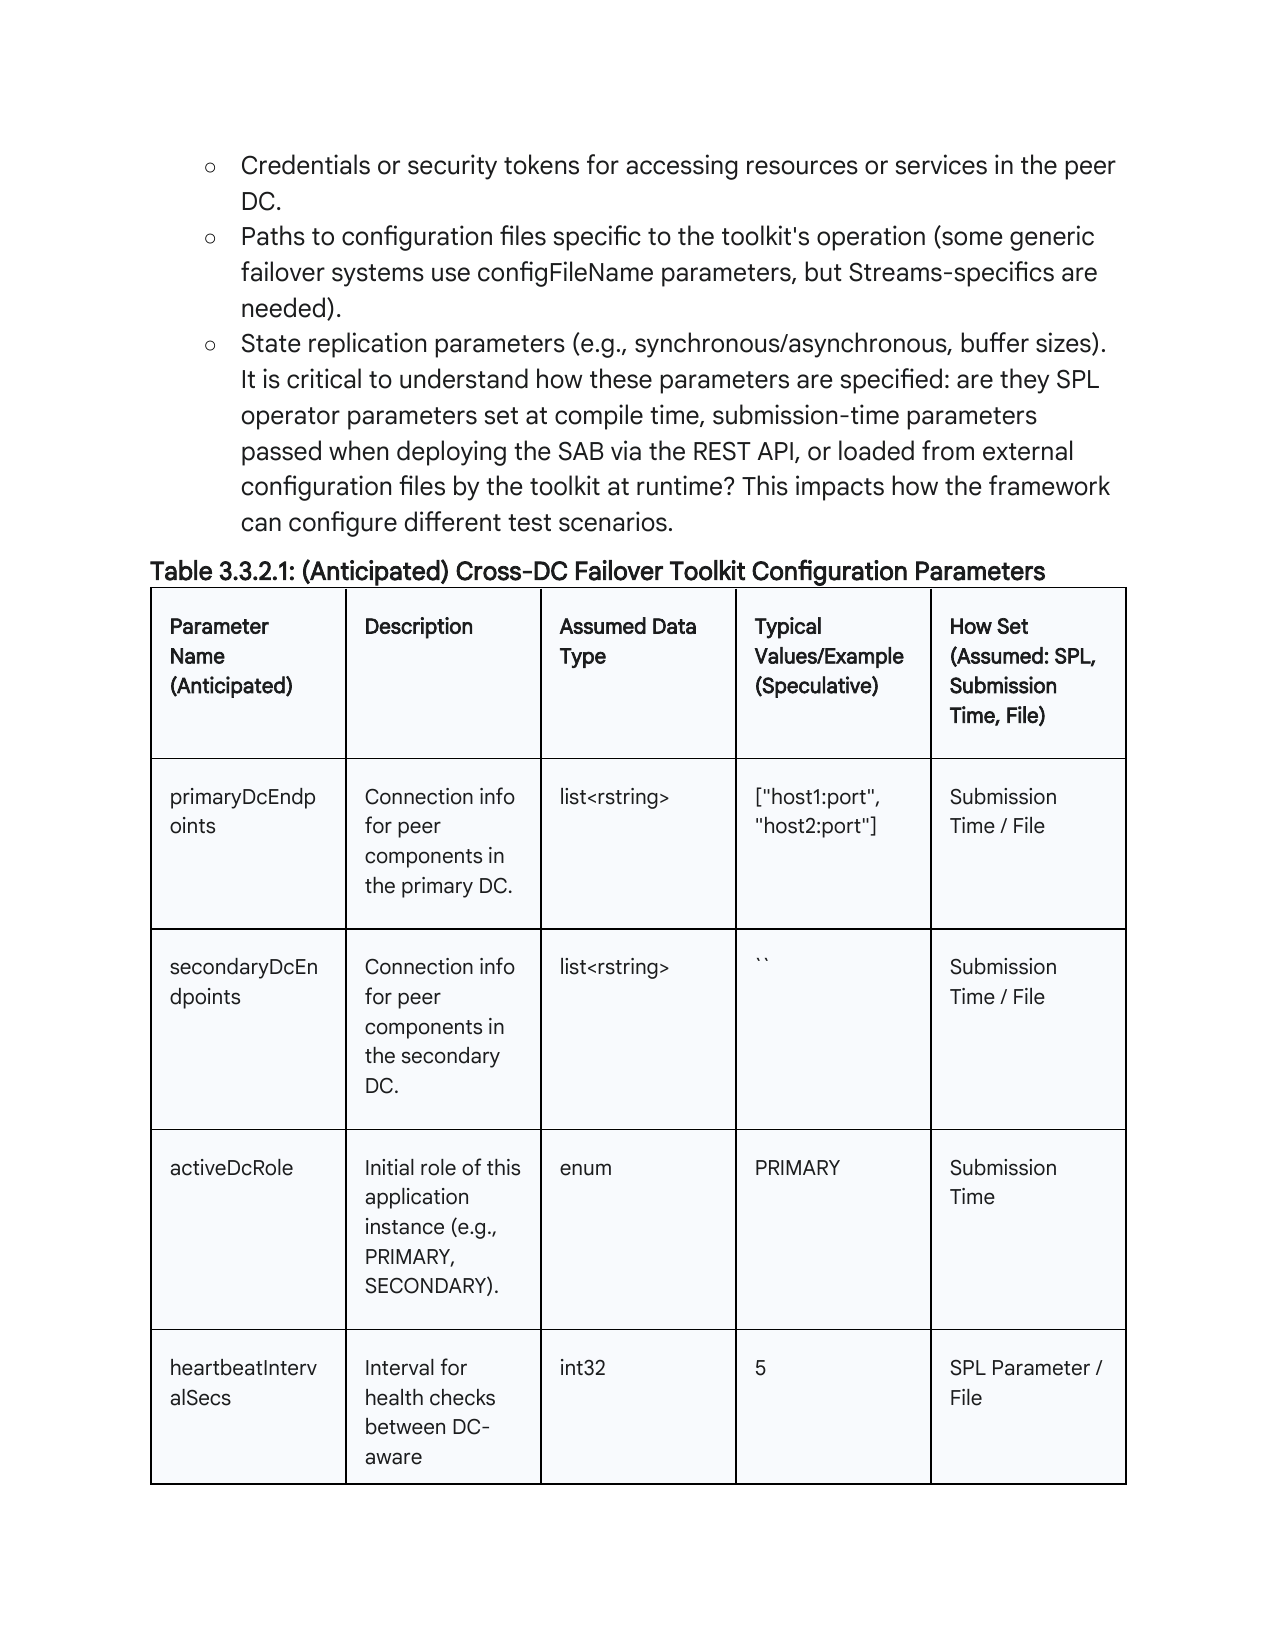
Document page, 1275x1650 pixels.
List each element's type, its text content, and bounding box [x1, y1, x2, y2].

table_cell ["host1:port", "host2:port"] [737, 759, 930, 928]
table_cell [152, 1330, 345, 1483]
table_cell primaryDcEndpoints [152, 759, 345, 928]
text Table 3.3.2.1: (Anticipated) Cross-DC Failover Toolkit Configuration Parameters [150, 556, 1125, 587]
table_cell activeDcRole [152, 1130, 345, 1329]
table_cell enum [542, 1130, 735, 1329]
table_cell Connection info for peer components in the secondary DC. [347, 930, 540, 1128]
table_cell int32 [542, 1330, 735, 1483]
table_cell 5 [737, 1330, 930, 1483]
table_cell secondaryDcEndpoints [152, 930, 345, 1128]
table_cell `` [737, 930, 930, 1128]
list Paths to configuration files specific to the toolkit's operation (some generic failover systems use configFileName parameters, but Streams-specifics are needed). [203, 221, 1125, 324]
table_cell PRIMARY [737, 1130, 930, 1329]
table_cell Connection info for peer components in the primary DC. [347, 759, 540, 928]
list State replication parameters (e.g., synchronous/asynchronous, buffer sizes). It is critical to understand how these parameters are specified: are they SPL operator parameters set at compile time, submission-time parameters passed when deploying the SAB via the REST API, or loaded from external configuration files by the toolkit at runtime? This impacts how the framework can configure different test scenarios. [203, 329, 1125, 539]
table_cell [347, 1330, 540, 1483]
table_cell Submission Time / File [932, 759, 1125, 928]
table_cell list<rstring> [542, 759, 735, 928]
table_header Parameter Name (Anticipated) [152, 588, 346, 757]
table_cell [932, 1330, 1125, 1483]
table_header Typical Values/Example (Speculative) [737, 588, 931, 757]
list Credentials or security tokens for accessing resources or services in the peer DC. [203, 150, 1125, 217]
table_header Description [347, 588, 541, 757]
table_header How Set (Assumed: SPL, Submission Time, File) [932, 588, 1125, 757]
table_cell list<rstring> [542, 930, 735, 1128]
table_cell Submission Time [932, 1130, 1125, 1329]
table_cell Submission Time / File [932, 930, 1125, 1128]
table_cell Initial role of this application instance (e.g., PRIMARY, SECONDARY). [347, 1130, 540, 1329]
table_header Assumed Data Type [542, 588, 736, 757]
